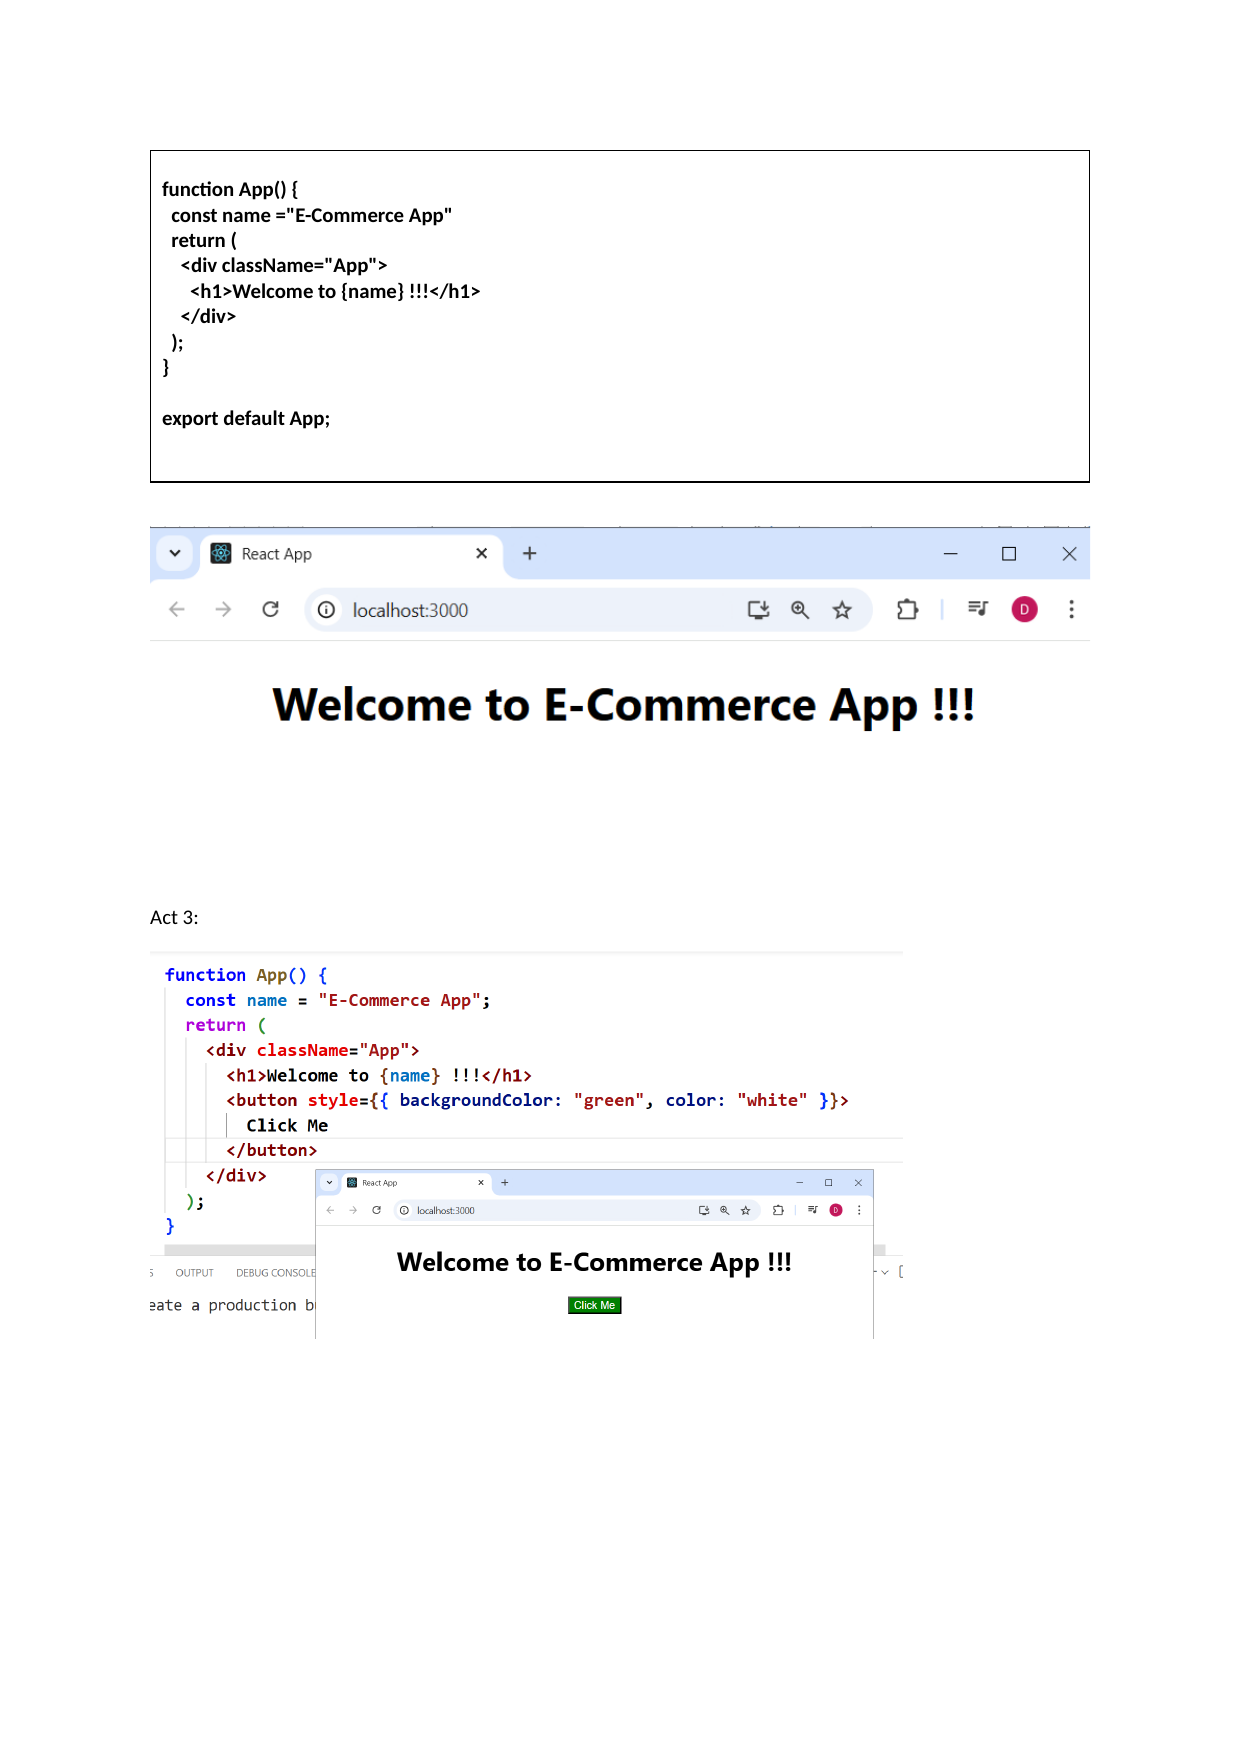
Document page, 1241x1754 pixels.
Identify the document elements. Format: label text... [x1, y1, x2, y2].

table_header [151, 151, 1089, 481]
text Act 3: [150, 904, 1090, 930]
picture [150, 526, 1091, 842]
picture [150, 948, 903, 1339]
